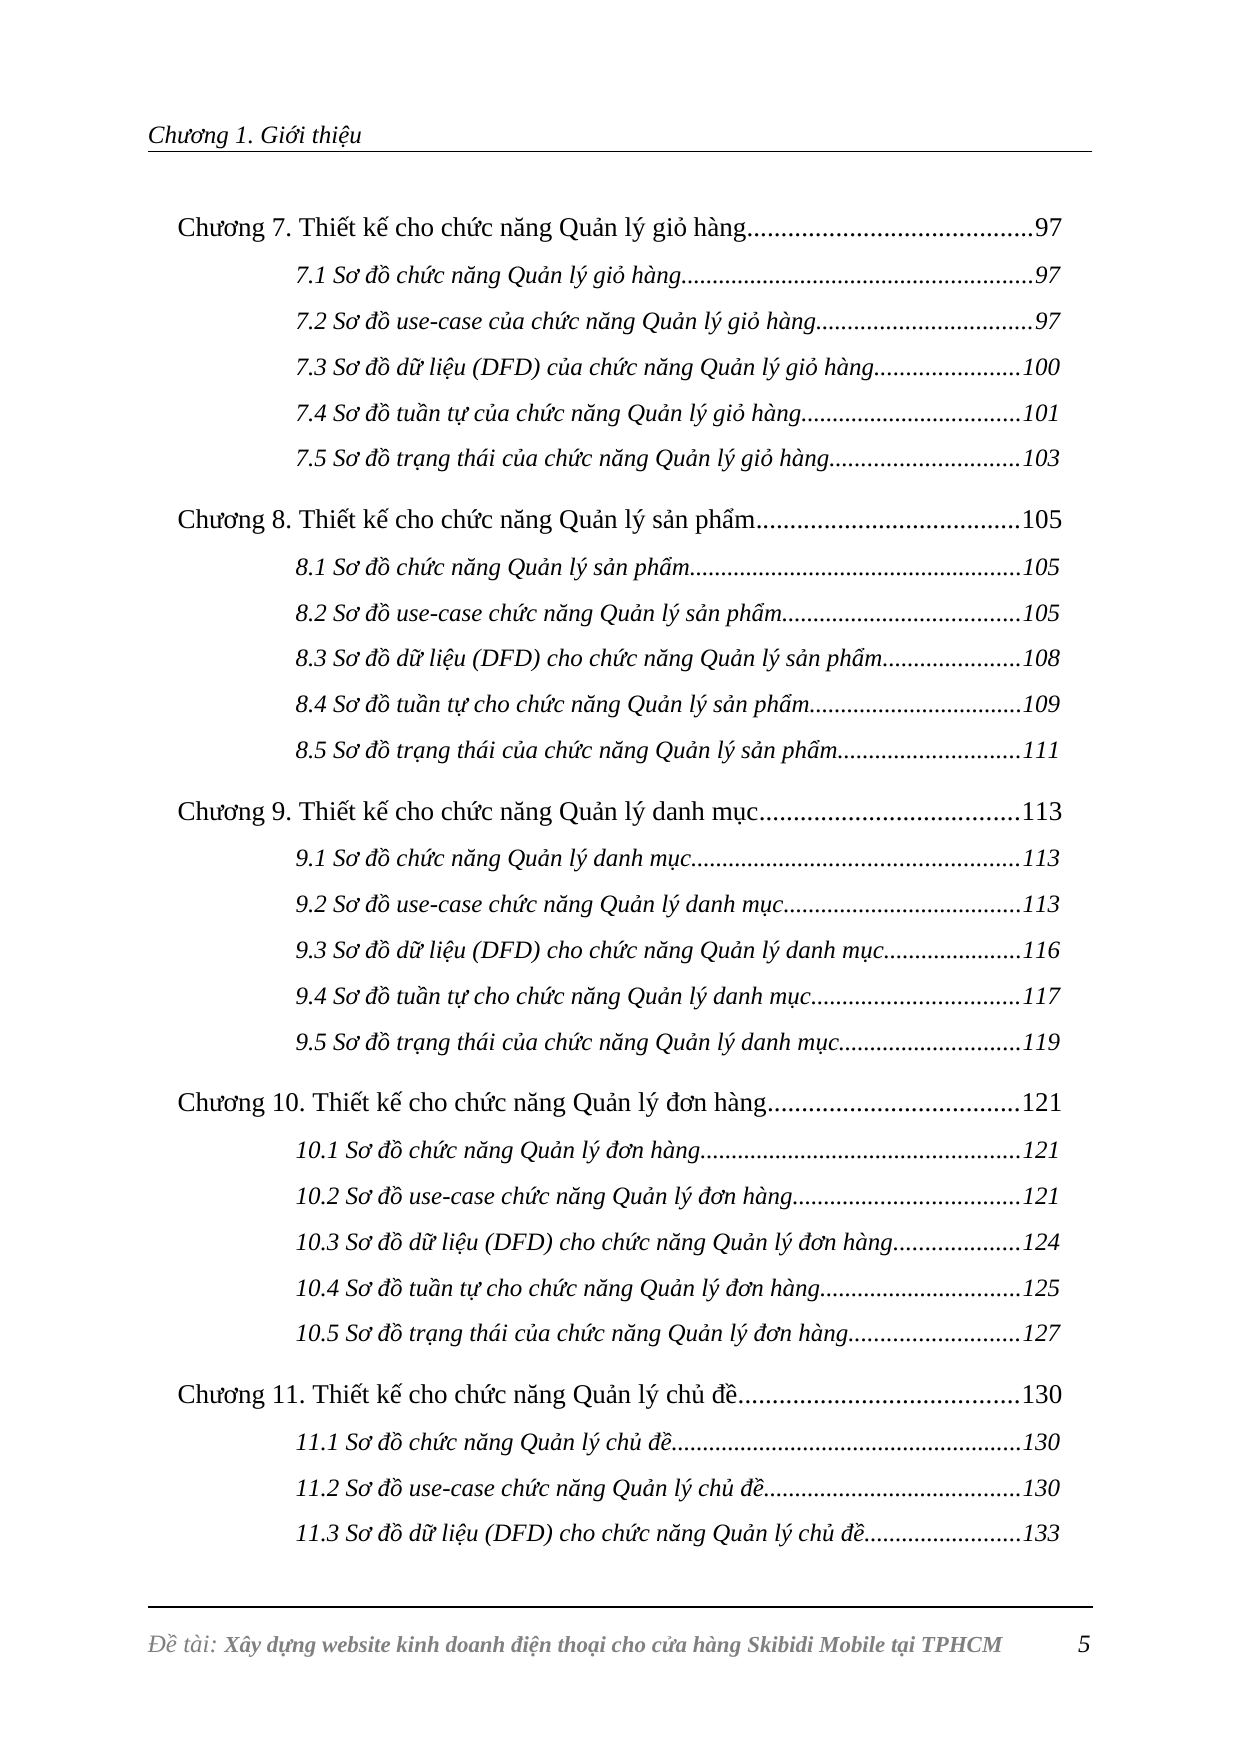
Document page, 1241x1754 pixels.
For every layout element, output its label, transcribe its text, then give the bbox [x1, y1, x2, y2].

text 11.2 Sơ đồ use-case chức năng Quản lý chủ đề 130 [295, 1469, 1092, 1503]
text 8.1 Sơ đồ chức năng Quản lý sản phẩm 105 [295, 548, 1092, 582]
text Chương 7. Thiết kế cho chức năng Quản lý giỏ hàng 97 [177, 207, 1063, 244]
text 9.4 Sơ đồ tuần tự cho chức năng Quản lý danh mục 117 [295, 978, 1092, 1011]
text 10.5 Sơ đồ trạng thái của chức năng Quản lý đơn hàng 127 [295, 1315, 1092, 1348]
text Chương 8. Thiết kế cho chức năng Quản lý sản phẩm 105 [177, 498, 1063, 536]
text 7.4 Sơ đồ tuần tự của chức năng Quản lý giỏ hàng 101 [295, 394, 1092, 428]
text 8.2 Sơ đồ use-case chức năng Quản lý sản phẩm 105 [295, 594, 1092, 628]
text 7.1 Sơ đồ chức năng Quản lý giỏ hàng 97 [295, 257, 1092, 290]
text Chương 11. Thiết kế cho chức năng Quản lý chủ đề 130 [177, 1373, 1063, 1411]
text 11.1 Sơ đồ chức năng Quản lý chủ đề 130 [295, 1423, 1092, 1457]
text 10.4 Sơ đồ tuần tự cho chức năng Quản lý đơn hàng 125 [295, 1269, 1092, 1303]
text 11.3 Sơ đồ dữ liệu (DFD) cho chức năng Quản lý chủ đề 133 [295, 1515, 1092, 1548]
text 8.3 Sơ đồ dữ liệu (DFD) cho chức năng Quản lý sản phẩm 108 [295, 640, 1092, 673]
text 10.1 Sơ đồ chức năng Quản lý đơn hàng 121 [295, 1132, 1092, 1165]
text 8.4 Sơ đồ tuần tự cho chức năng Quản lý sản phẩm 109 [295, 686, 1092, 719]
text 7.2 Sơ đồ use-case của chức năng Quản lý giỏ hàng 97 [295, 303, 1092, 336]
text 9.1 Sơ đồ chức năng Quản lý danh mục 113 [295, 840, 1092, 873]
text Chương 10. Thiết kế cho chức năng Quản lý đơn hàng 121 [177, 1082, 1063, 1119]
text 8.5 Sơ đồ trạng thái của chức năng Quản lý sản phẩm 111 [295, 732, 1092, 765]
text 10.2 Sơ đồ use-case chức năng Quản lý đơn hàng 121 [295, 1178, 1092, 1211]
text 7.3 Sơ đồ dữ liệu (DFD) của chức năng Quản lý giỏ hàng 100 [295, 348, 1092, 382]
text 7.5 Sơ đồ trạng thái của chức năng Quản lý giỏ hàng 103 [295, 440, 1092, 473]
text 9.2 Sơ đồ use-case chức năng Quản lý danh mục 113 [295, 886, 1092, 919]
text 9.5 Sơ đồ trạng thái của chức năng Quản lý danh mục 119 [295, 1023, 1092, 1057]
text Chương 9. Thiết kế cho chức năng Quản lý danh mục 113 [177, 790, 1063, 828]
text 10.3 Sơ đồ dữ liệu (DFD) cho chức năng Quản lý đơn hàng 124 [295, 1223, 1092, 1257]
text 9.3 Sơ đồ dữ liệu (DFD) cho chức năng Quản lý danh mục 116 [295, 932, 1092, 965]
